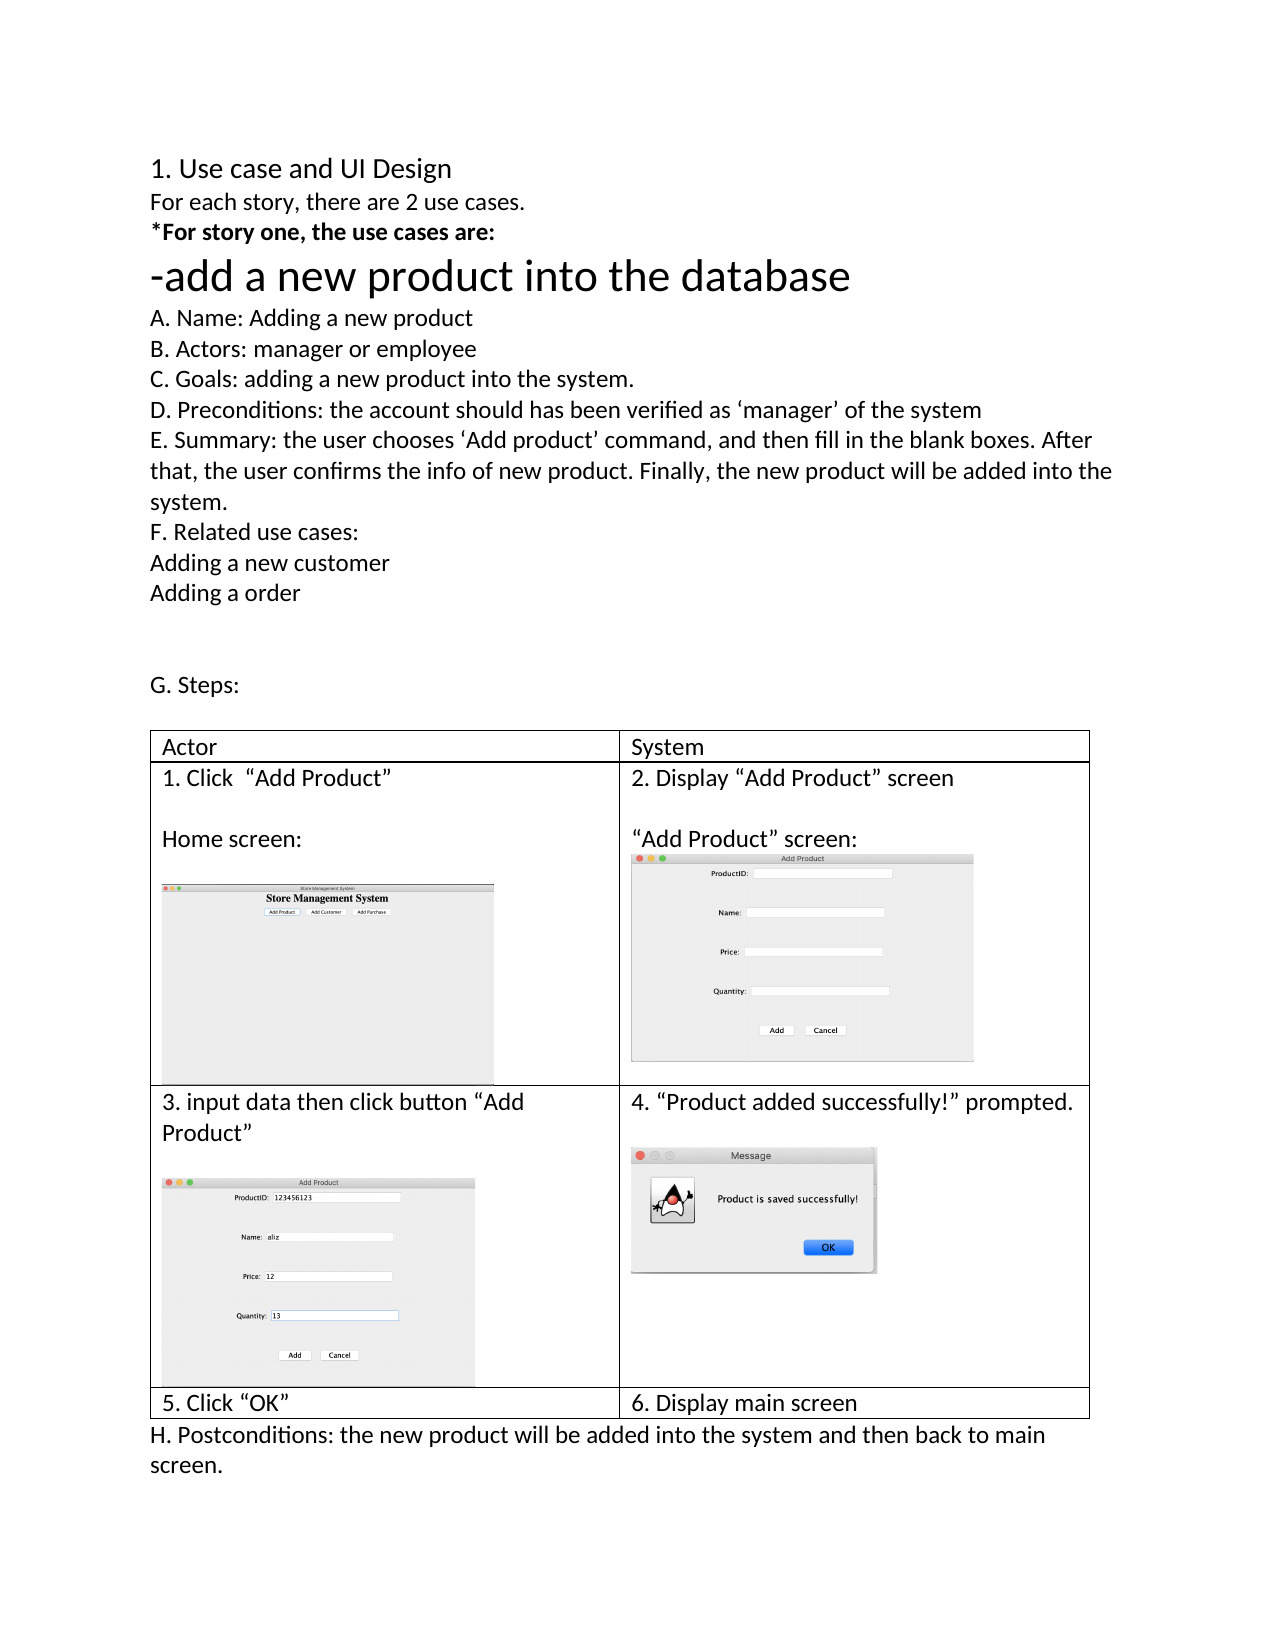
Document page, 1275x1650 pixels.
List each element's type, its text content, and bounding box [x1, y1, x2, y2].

text -add a new product into the database [150, 247, 1125, 303]
picture [631, 854, 974, 1062]
text E. Summary: the user chooses ‘Add product’ command, and then fill in the blank boxes. After that, the user confirms the info of new product. Finally, the new product will be added into the system. [150, 425, 1125, 516]
text For each story, there are 2 use cases. [150, 186, 1125, 216]
table_cell 6. Display main screen [620, 1388, 1089, 1418]
table_cell 3. input data then click button “Add Product” [151, 1086, 619, 1387]
table_header Actor [151, 731, 619, 761]
picture [161, 884, 494, 1086]
text B. Actors: manager or employee [150, 333, 1125, 364]
table_cell 4. “Product added successfully!” prompted. [620, 1086, 1089, 1387]
text C. Goals: adding a new product into the system. [150, 364, 1125, 394]
text G. Steps: [150, 669, 1125, 699]
text Adding a order [150, 577, 1125, 608]
text F. Related use cases: [150, 516, 1125, 547]
text A. Name: Adding a new product [150, 303, 1125, 333]
text Adding a new customer [150, 547, 1125, 577]
picture [161, 1178, 476, 1387]
table_cell 2. Display “Add Product” screen “Add Product” screen: [620, 763, 1089, 1085]
text H. Postconditions: the new product will be added into the system and then back to main screen. [150, 1419, 1125, 1480]
picture [631, 1147, 878, 1274]
text 1. Use case and UI Design [150, 150, 1125, 186]
text D. Preconditions: the account should has been verified as ‘manager’ of the system [150, 394, 1125, 425]
text *For story one, the use cases are: [150, 216, 1125, 247]
table_cell 5. Click “OK” [151, 1388, 619, 1418]
table_cell 1. Click “Add Product” Home screen: [151, 763, 619, 1085]
table_header System [620, 731, 1089, 761]
